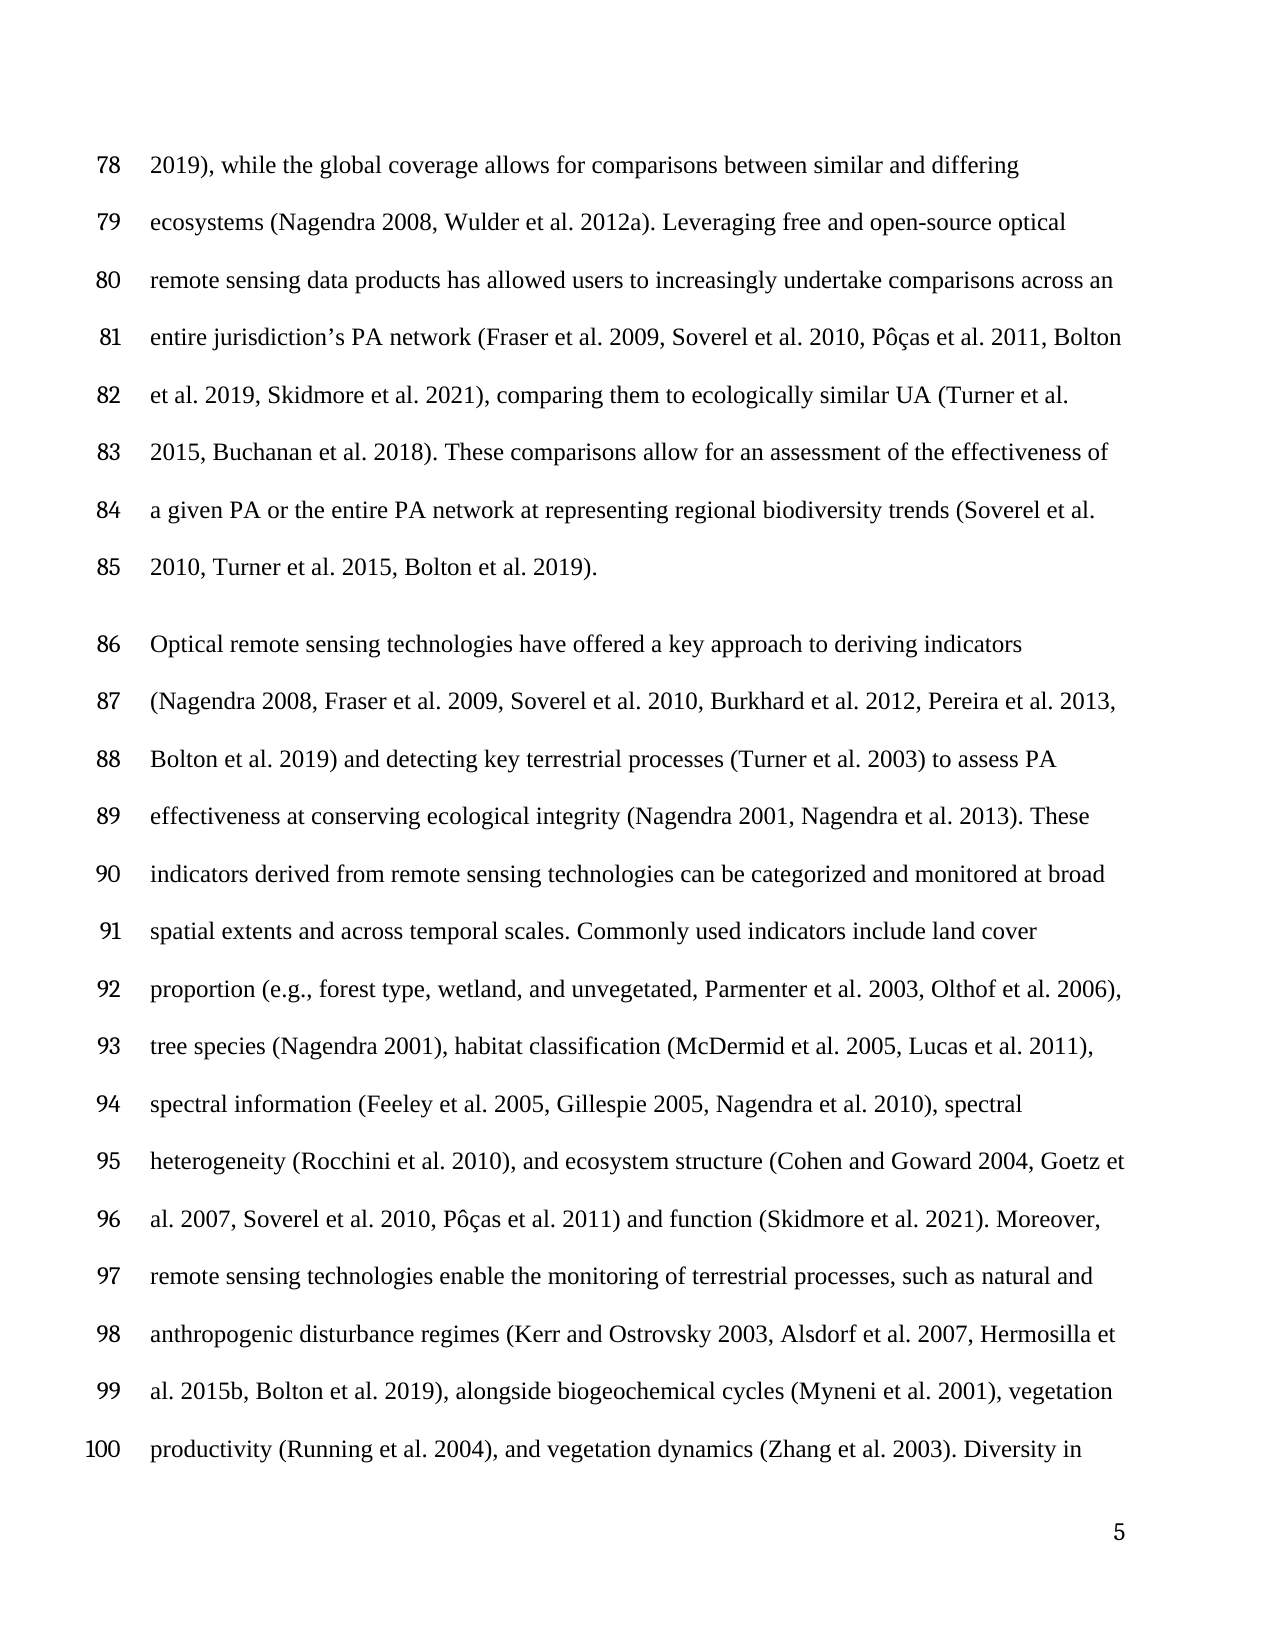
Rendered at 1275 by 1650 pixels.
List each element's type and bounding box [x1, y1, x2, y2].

text [150, 629, 1125, 1462]
text [150, 150, 1125, 581]
